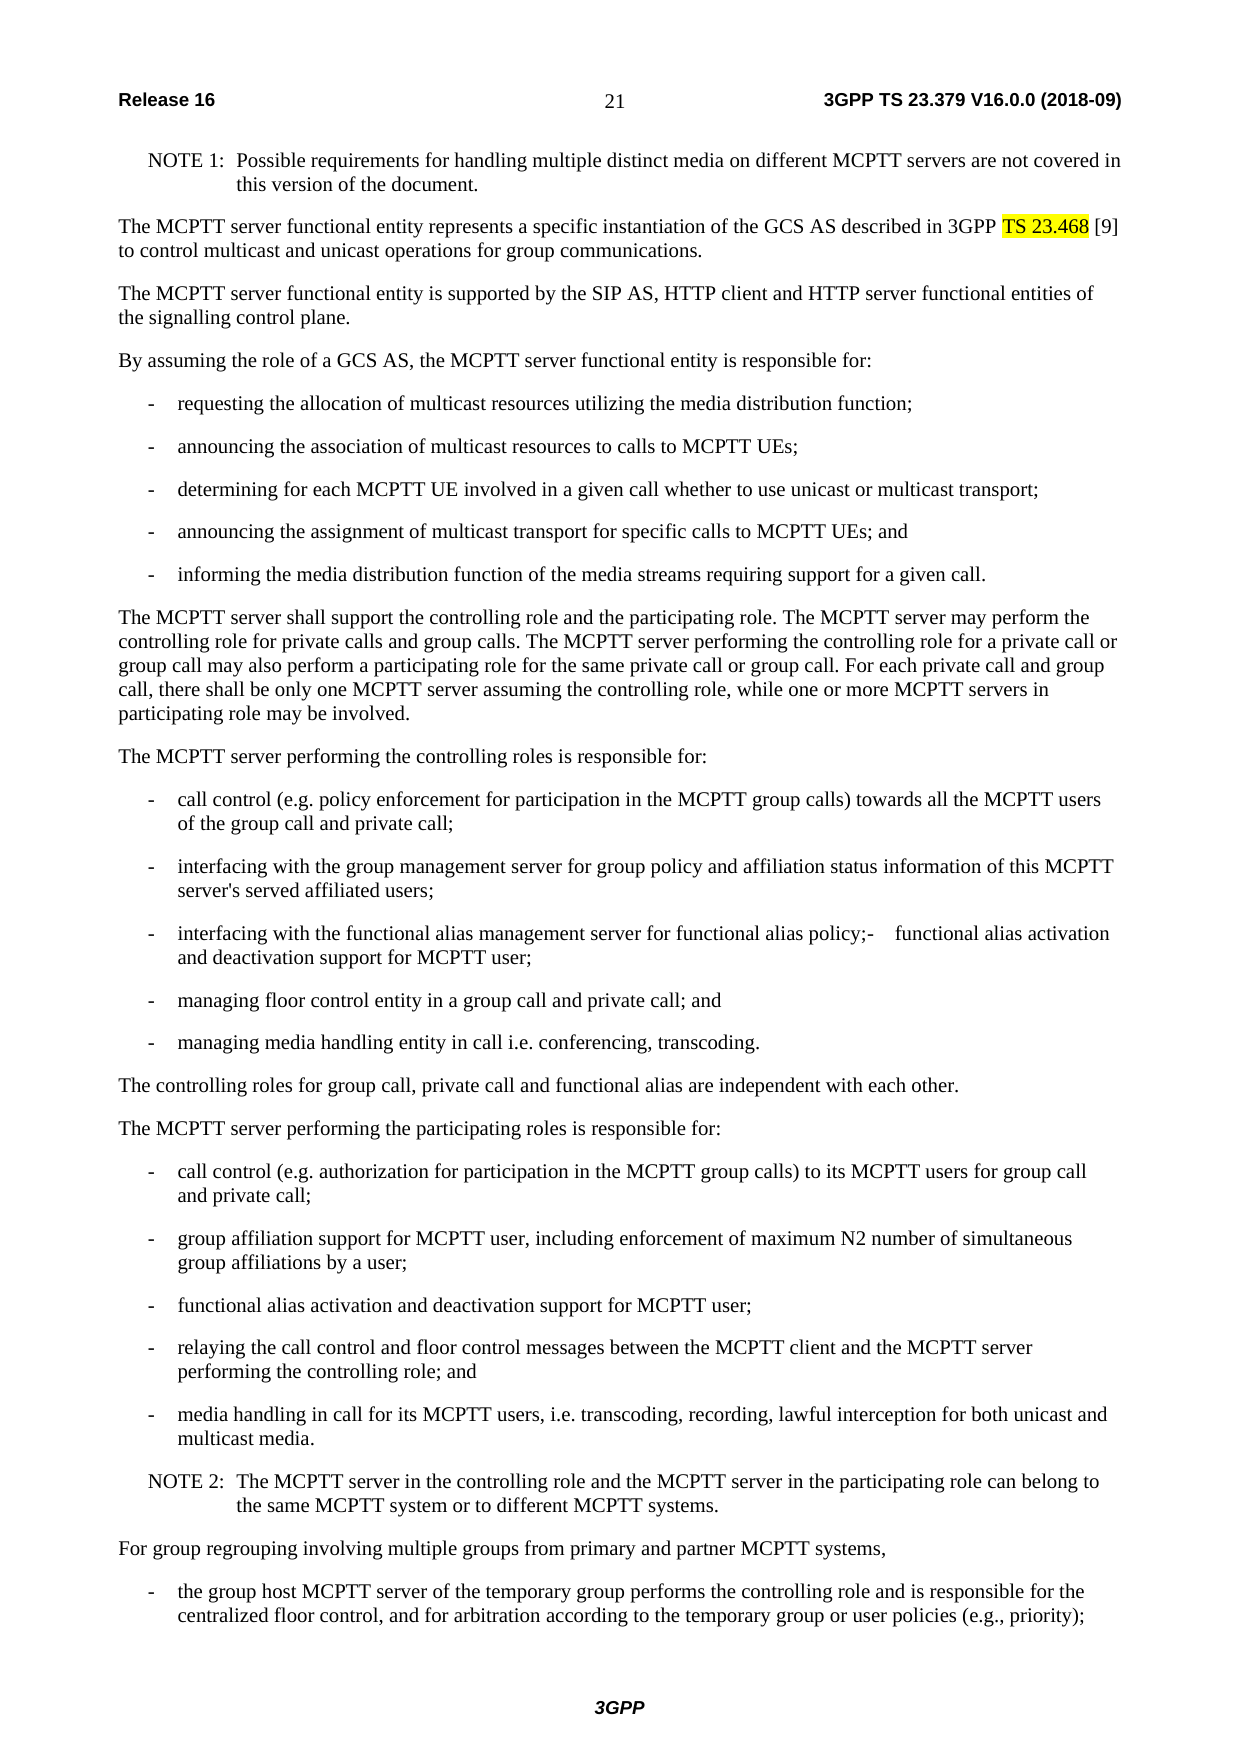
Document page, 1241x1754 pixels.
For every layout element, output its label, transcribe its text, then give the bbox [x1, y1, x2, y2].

text The MCPTT server functional entity represents a specific instantiation of the GCS AS described in 3GPP TS 23.468 [9] to control multicast and unicast operations for group communications. [118, 214, 1122, 262]
text - relaying the call control and floor control messages between the MCPTT client and the MCPTT server performing the controlling role; and [148, 1335, 1122, 1383]
text The MCPTT server shall support the controlling role and the participating role. The MCPTT server may perform the controlling role for private calls and group calls. The MCPTT server performing the controlling role for a private call or group call may also perform a participating role for the same private call or group call. For each private call and group call, there shall be only one MCPTT server assuming the controlling role, while one or more MCPTT servers in participating role may be involved. [118, 605, 1122, 725]
text - announcing the assignment of multicast transport for specific calls to MCPTT UEs; and [148, 519, 1122, 543]
text - requesting the allocation of multicast resources utilizing the media distribution function; [148, 391, 1122, 415]
text - group affiliation support for MCPTT user, including enforcement of maximum N2 number of simultaneous group affiliations by a user; [148, 1226, 1122, 1274]
text The MCPTT server performing the controlling roles is responsible for: [118, 744, 1122, 768]
text - interfacing with the group management server for group policy and affiliation status information of this MCPTT server's served affiliated users; [148, 854, 1122, 902]
text - managing floor control entity in a group call and private call; and [148, 987, 1122, 1012]
text - call control (e.g. policy enforcement for participation in the MCPTT group calls) towards all the MCPTT users of the group call and private call; [148, 787, 1122, 835]
text The controlling roles for group call, private call and functional alias are independent with each other. [118, 1073, 1122, 1097]
text - informing the media distribution function of the media streams requiring support for a given call. [148, 562, 1122, 586]
text - announcing the association of multicast resources to calls to MCPTT UEs; [148, 434, 1122, 458]
text - interfacing with the functional alias management server for functional alias policy;- functional alias activation and deactivation support for MCPTT user; [148, 921, 1122, 969]
text - the group host MCPTT server of the temporary group performs the controlling role and is responsible for the centralized floor control, and for arbitration according to the temporary group or user policies (e.g., priority); [148, 1579, 1122, 1627]
text - media handling in call for its MCPTT users, i.e. transcoding, recording, lawful interception for both unicast and multicast media. [148, 1402, 1122, 1450]
text - determining for each MCPTT UE involved in a given call whether to use unicast or multicast transport; [148, 477, 1122, 501]
text - call control (e.g. authorization for participation in the MCPTT group calls) to its MCPTT users for group call and private call; [148, 1159, 1122, 1207]
text The MCPTT server functional entity is supported by the SIP AS, HTTP client and HTTP server functional entities of the signalling control plane. [118, 281, 1122, 329]
text The MCPTT server performing the participating roles is responsible for: [118, 1116, 1122, 1140]
text NOTE 1: Possible requirements for handling multiple distinct media on different MCPTT servers are not covered in this version of the document. [148, 147, 1122, 196]
text - functional alias activation and deactivation support for MCPTT user; [148, 1292, 1122, 1317]
text By assuming the role of a GCS AS, the MCPTT server functional entity is responsible for: [118, 348, 1122, 372]
text - managing media handling entity in call i.e. conferencing, transcoding. [148, 1030, 1122, 1054]
text NOTE 2: The MCPTT server in the controlling role and the MCPTT server in the participating role can belong to the same MCPTT system or to different MCPTT systems. [148, 1469, 1122, 1517]
text For group regrouping involving multiple groups from primary and partner MCPTT systems, [118, 1536, 1122, 1560]
